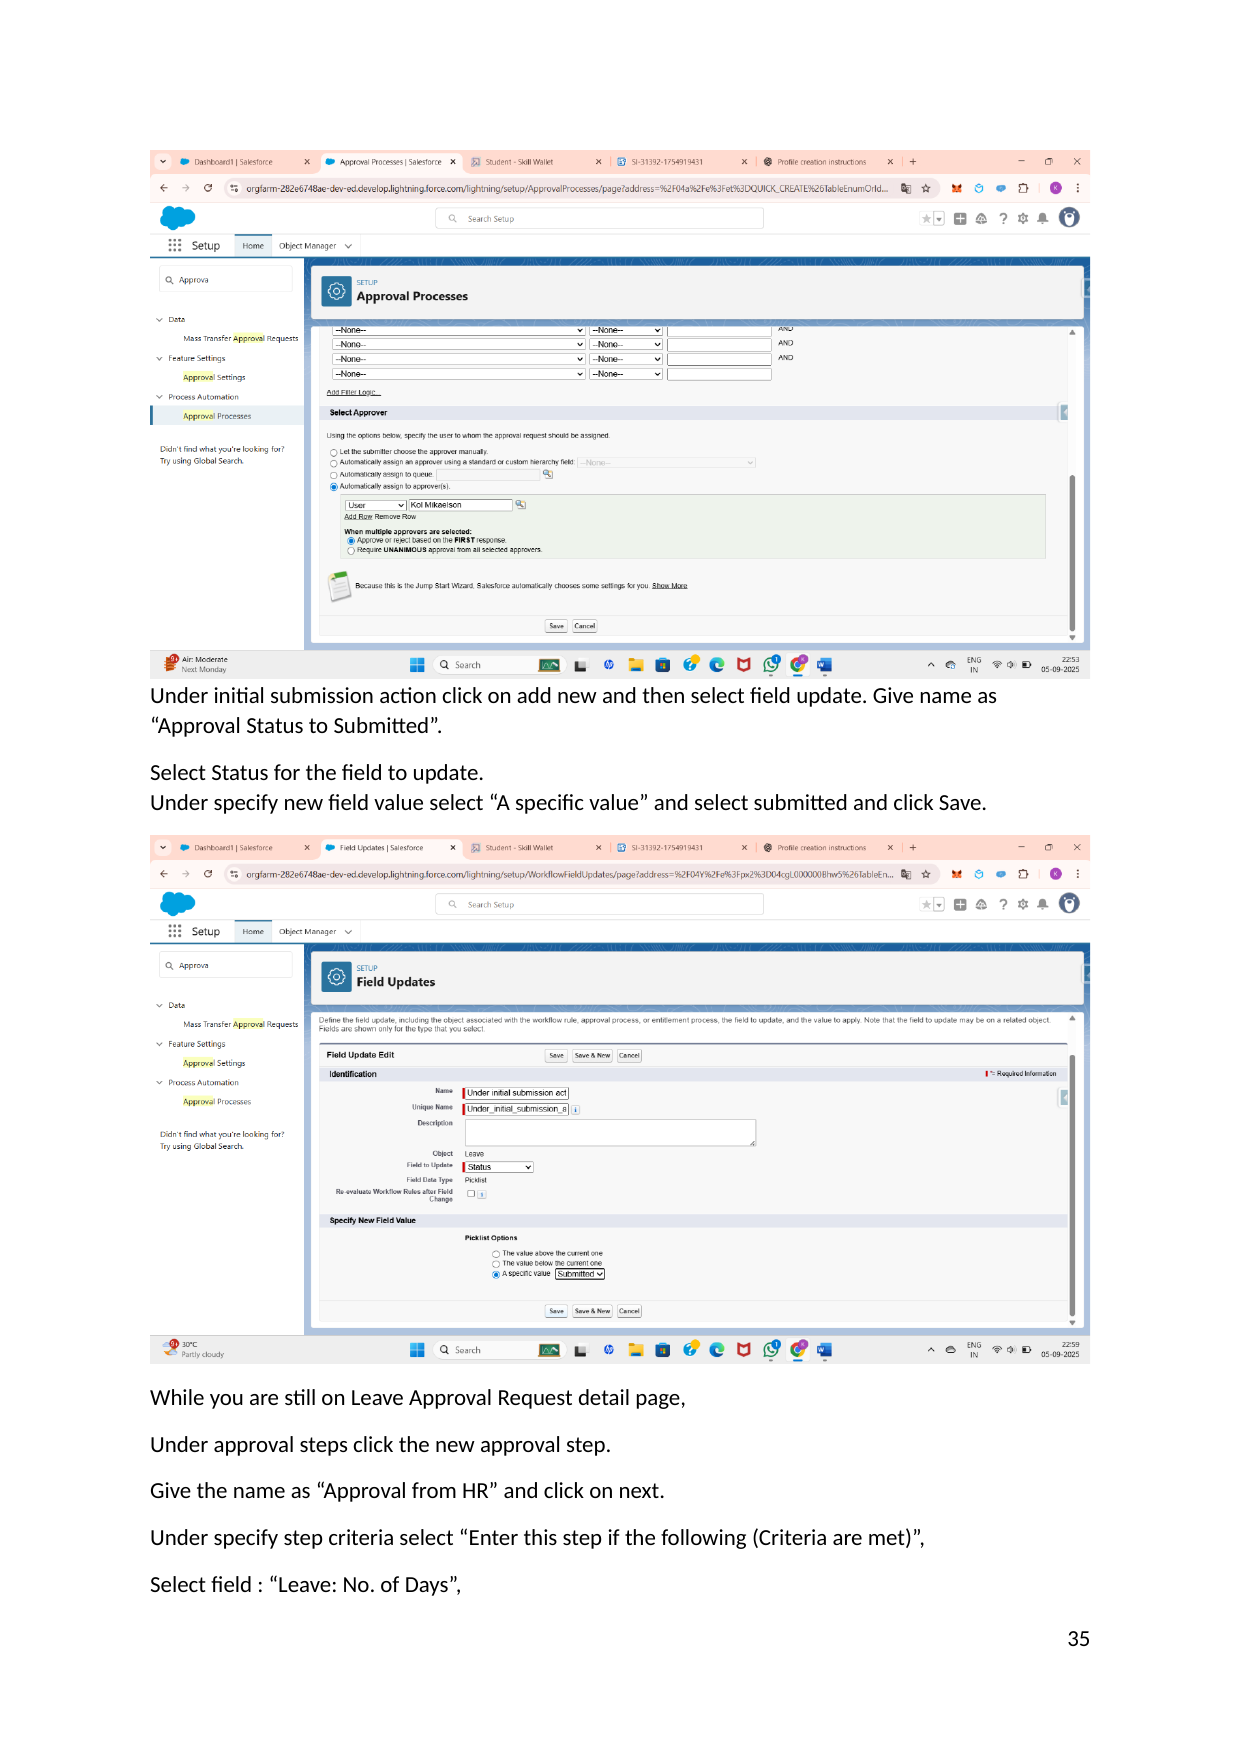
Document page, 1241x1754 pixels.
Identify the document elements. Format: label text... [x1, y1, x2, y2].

picture [150, 835, 1091, 1364]
text Under initial submission action click on add new and then select field update. Give name as “Approval Status to Submitted”. [150, 679, 1090, 739]
text Under specify step criteria select “Enter this step if the following (Criteria are met)”, [150, 1523, 1090, 1552]
picture [150, 150, 1091, 679]
text Under approval steps click the new approval step. [150, 1430, 1090, 1458]
text Select field : “Leave: No. of Days”, [150, 1570, 1090, 1598]
text While you are still on Leave Approval Request detail page, [150, 1383, 1090, 1411]
text Select Status for the field to update. Under specify new field value select “A specific value” and select submitted and click Save. [150, 758, 1090, 816]
text Give the name as “Approval from HR” and click on next. [150, 1477, 1090, 1505]
